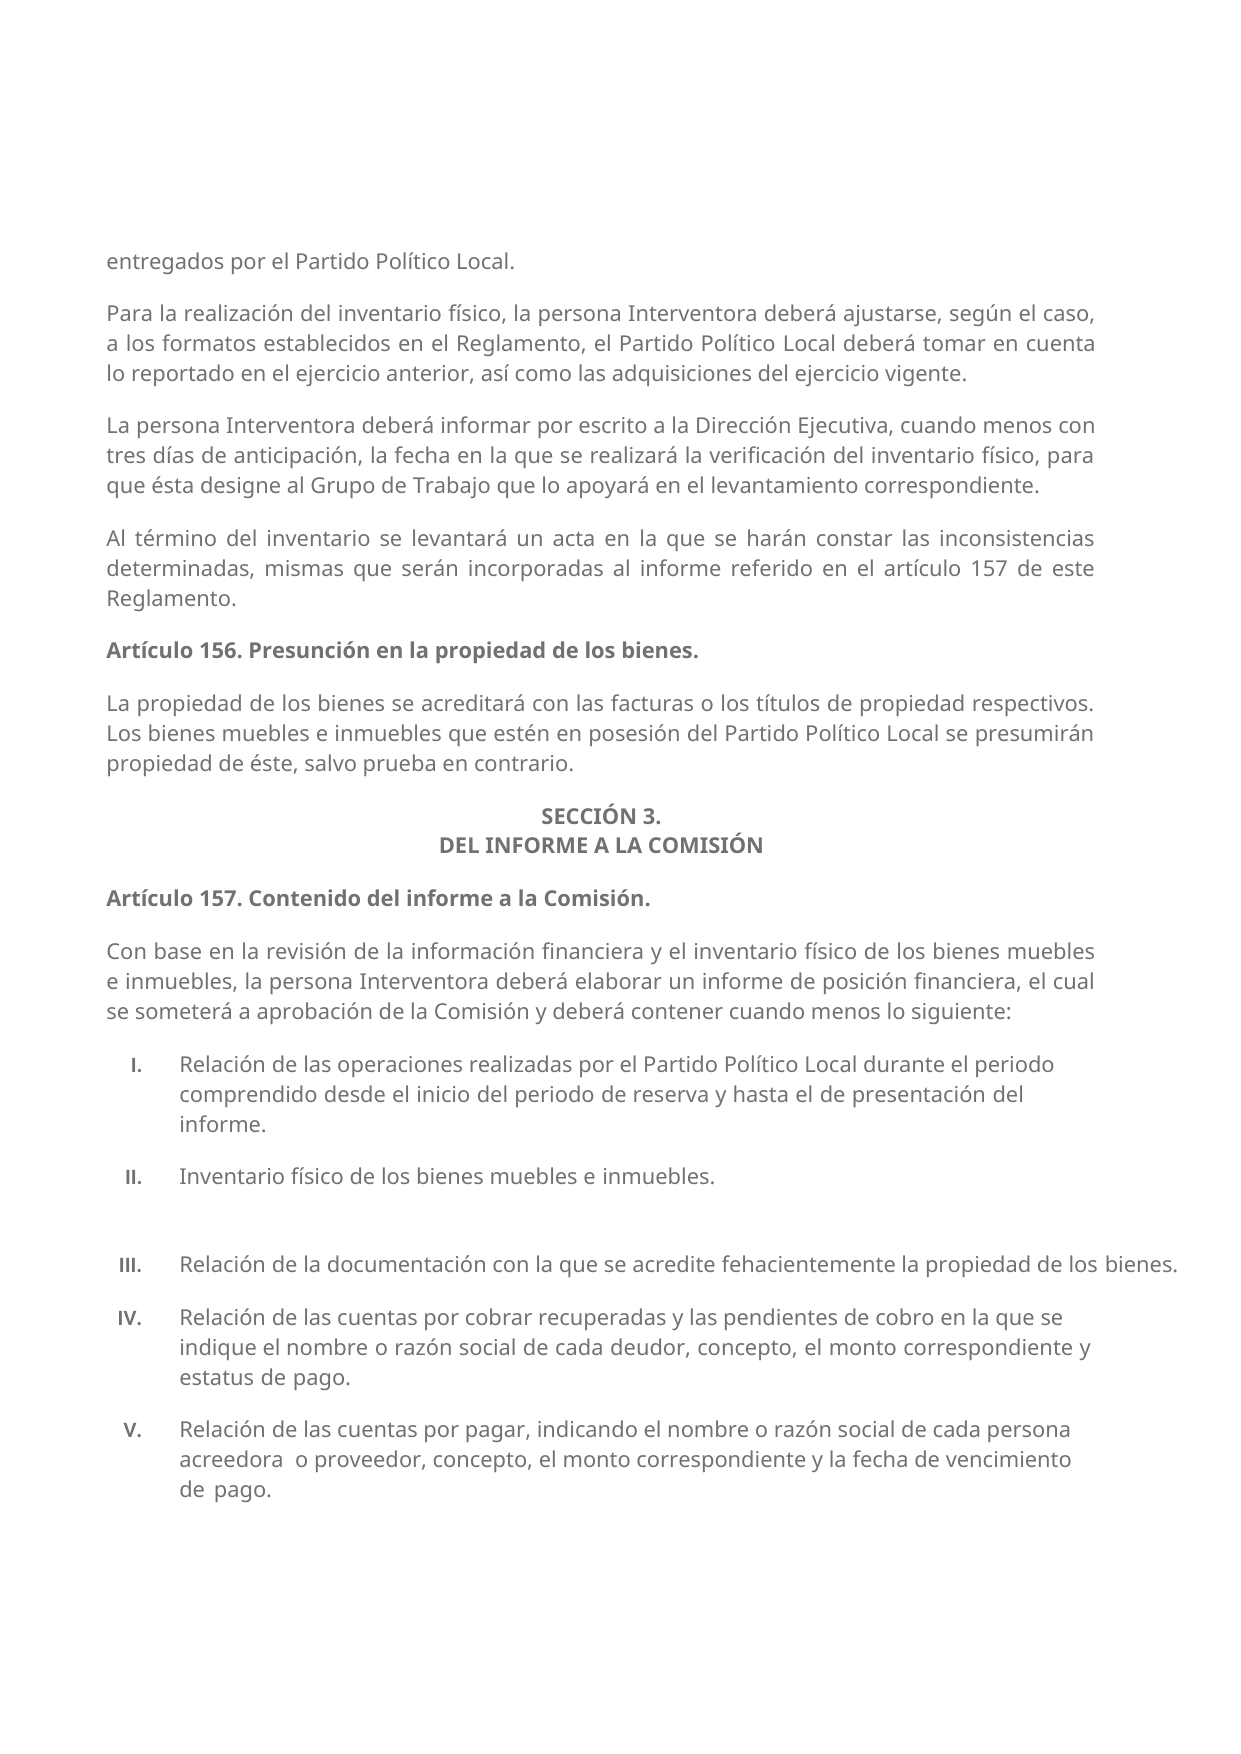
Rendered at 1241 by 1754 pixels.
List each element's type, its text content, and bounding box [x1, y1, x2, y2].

text La persona Interventora deberá informar por escrito a la Dirección Ejecutiva, cuando menos con tres días de anticipación, la fecha en la que se realizará la verificación del inventario físico, para que ésta designe al Grupo de Trabajo que lo apoyará en el levantamiento correspondiente. [106, 411, 1096, 500]
subtitle SECCIÓN 3. [125, 801, 1078, 831]
text Al término del inventario se levantará un acta en la que se harán constar las inconsistencias determinadas, mismas que serán incorporadas al informe referido en el artículo 157 de este Reglamento. [106, 523, 1096, 613]
list Relación de las operaciones realizadas por el Partido Político Local durante el periodo comprendido desde el inicio del periodo de reserva y hasta el de presentación del informe. [131, 1049, 1097, 1138]
text Con base en la revisión de la información financiera y el inventario físico de los bienes muebles e inmuebles, la persona Interventora deberá elaborar un informe de posición financiera, el cual se someterá a aprobación de la Comisión y deberá contener cuando menos lo siguiente: [106, 936, 1097, 1026]
subtitle Artículo 156. Presunción en la propiedad de los bienes. [106, 635, 1240, 665]
list Relación de la documentación con la que se acredite fehacientemente la propiedad de los bienes. [119, 1249, 1240, 1279]
list Relación de las cuentas por pagar, indicando el nombre o razón social de cada persona acreedora o proveedor, concepto, el monto correspondiente y la fecha de vencimiento de pago. [123, 1414, 1097, 1504]
text La propiedad de los bienes se acreditará con las facturas o los títulos de propiedad respectivos. Los bienes muebles e inmuebles que estén en posesión del Partido Político Local se presumirán propiedad de éste, salvo prueba en contrario. [106, 688, 1096, 778]
subtitle DEL INFORME A LA COMISIÓN [125, 831, 1078, 860]
list Relación de las cuentas por cobrar recuperadas y las pendientes de cobro en la que se indique el nombre o razón social de cada deudor, concepto, el monto correspondiente y estatus de pago. [117, 1302, 1096, 1392]
text Artículo 157. Contenido del informe a la Comisión. [106, 883, 1240, 913]
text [106, 246, 1097, 276]
text Para la realización del inventario físico, la persona Interventora deberá ajustarse, según el caso, a los formatos establecidos en el Reglamento, el Partido Político Local deberá tomar en cuenta lo reportado en el ejercicio anterior, así como las adquisiciones del ejercicio vigente. [106, 298, 1097, 388]
list Inventario físico de los bienes muebles e inmuebles. [125, 1161, 1240, 1191]
